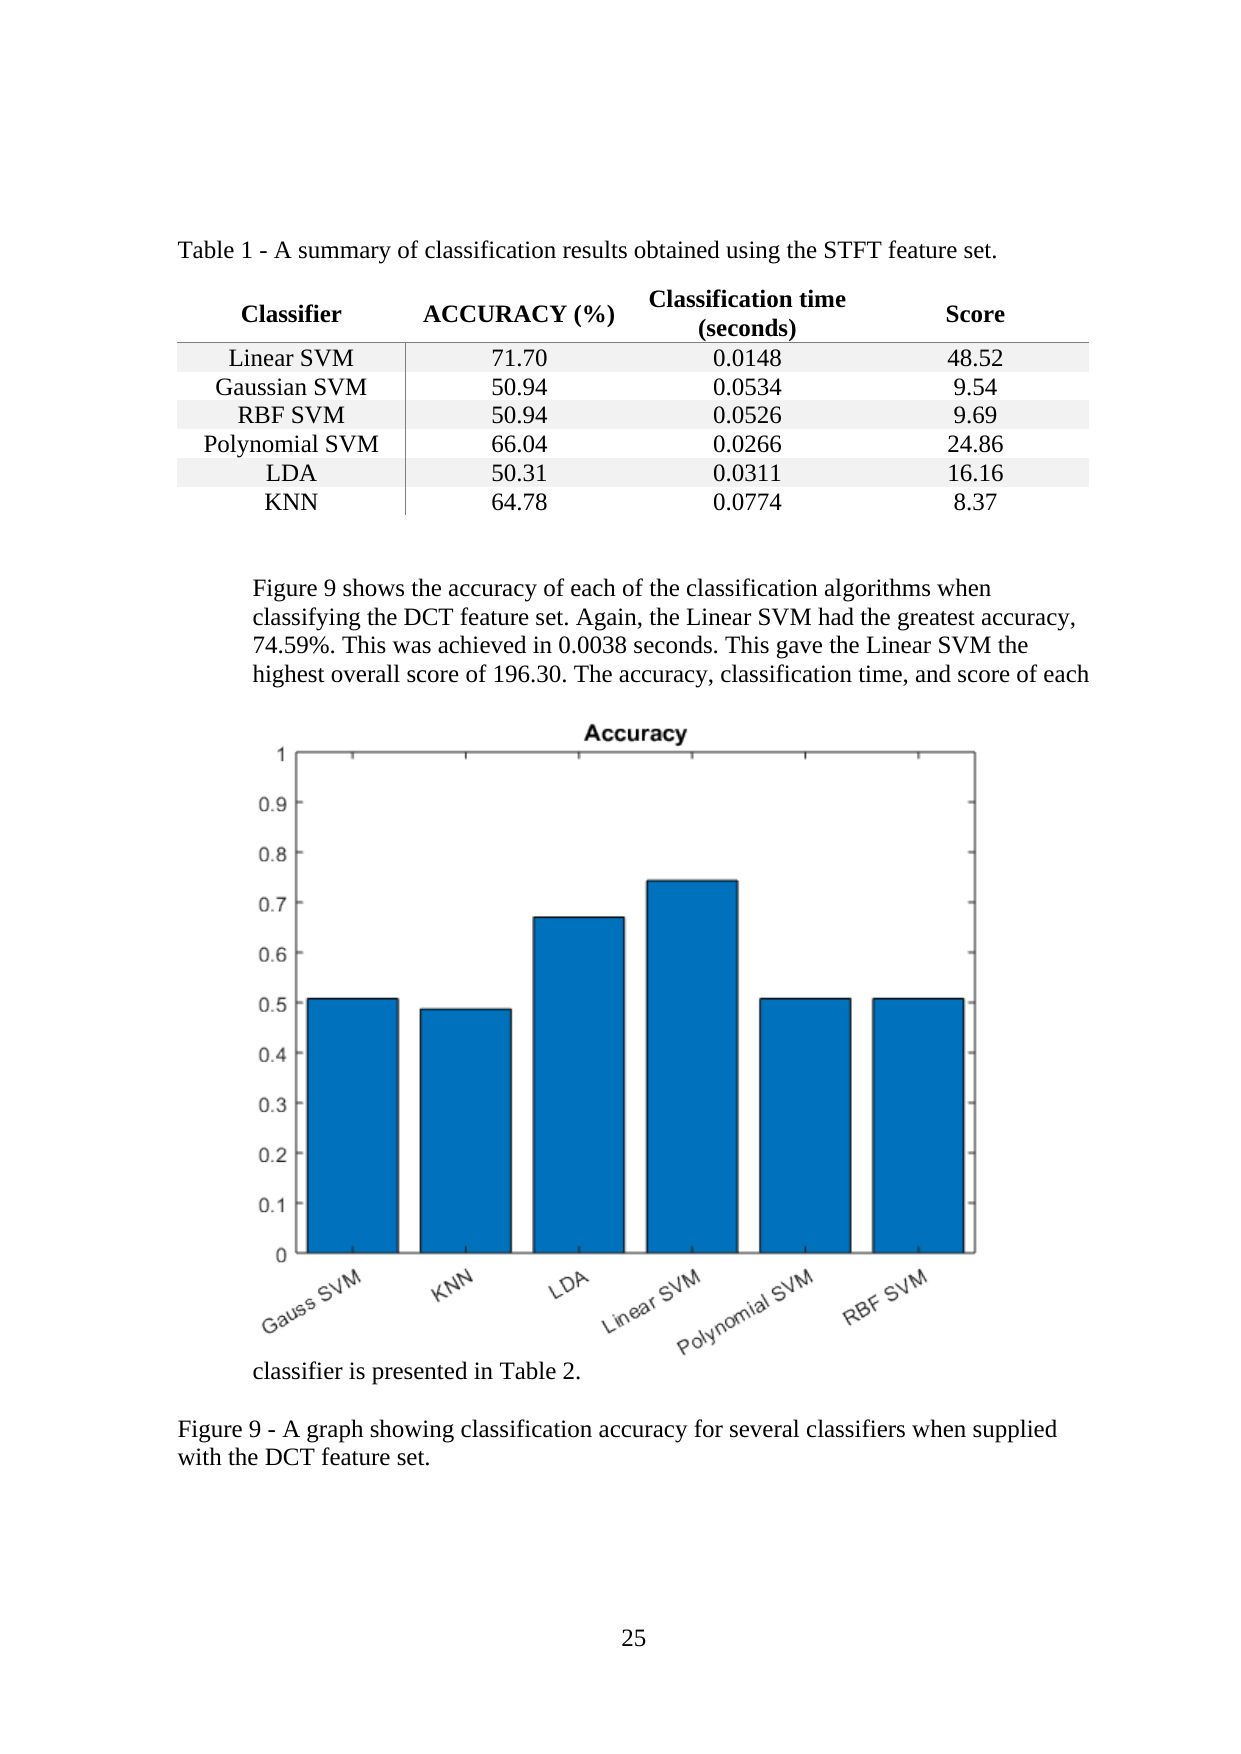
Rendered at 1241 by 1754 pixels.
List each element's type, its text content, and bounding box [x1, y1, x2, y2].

table_cell LDA [177, 458, 405, 487]
table_cell 50.31 [406, 458, 633, 487]
table_cell 8.37 [861, 487, 1089, 515]
table_cell 0.0534 [633, 372, 861, 400]
table_header Classifier [177, 284, 405, 342]
table_cell 0.0311 [633, 458, 861, 487]
table_cell 9.69 [861, 400, 1089, 429]
table_cell 50.94 [406, 400, 633, 429]
table_cell 50.94 [406, 372, 633, 400]
text Table - A summary of classification results obtained using the STFT feature set. [177, 235, 1090, 263]
table_header Classification time (seconds) [633, 284, 861, 342]
picture [251, 710, 991, 1357]
text Figure - A graph showing classification accuracy for several classifiers when supplied with the DCT feature set. [177, 1414, 1090, 1471]
table_cell Polynomial SVM [177, 429, 405, 458]
table_cell Gaussian SVM [177, 372, 405, 400]
table_cell kNN [177, 487, 405, 515]
table_cell RBF SVM [177, 400, 405, 429]
table_cell 16.16 [861, 458, 1089, 487]
table_cell 66.04 [406, 429, 633, 458]
table_cell 24.86 [861, 429, 1089, 458]
table_cell 0.0774 [633, 487, 861, 515]
table_header Score [861, 284, 1089, 342]
table_cell 0.0526 [633, 400, 861, 429]
table_cell 48.52 [861, 343, 1089, 372]
table_cell Linear SVM [177, 343, 405, 372]
table_cell 9.54 [861, 372, 1089, 400]
table_cell 64.78 [406, 487, 633, 515]
table_cell 0.0148 [633, 343, 861, 372]
table_cell 0.0266 [633, 429, 861, 458]
table_header Accuracy (%) [405, 284, 633, 342]
table_cell 71.70 [406, 343, 633, 372]
